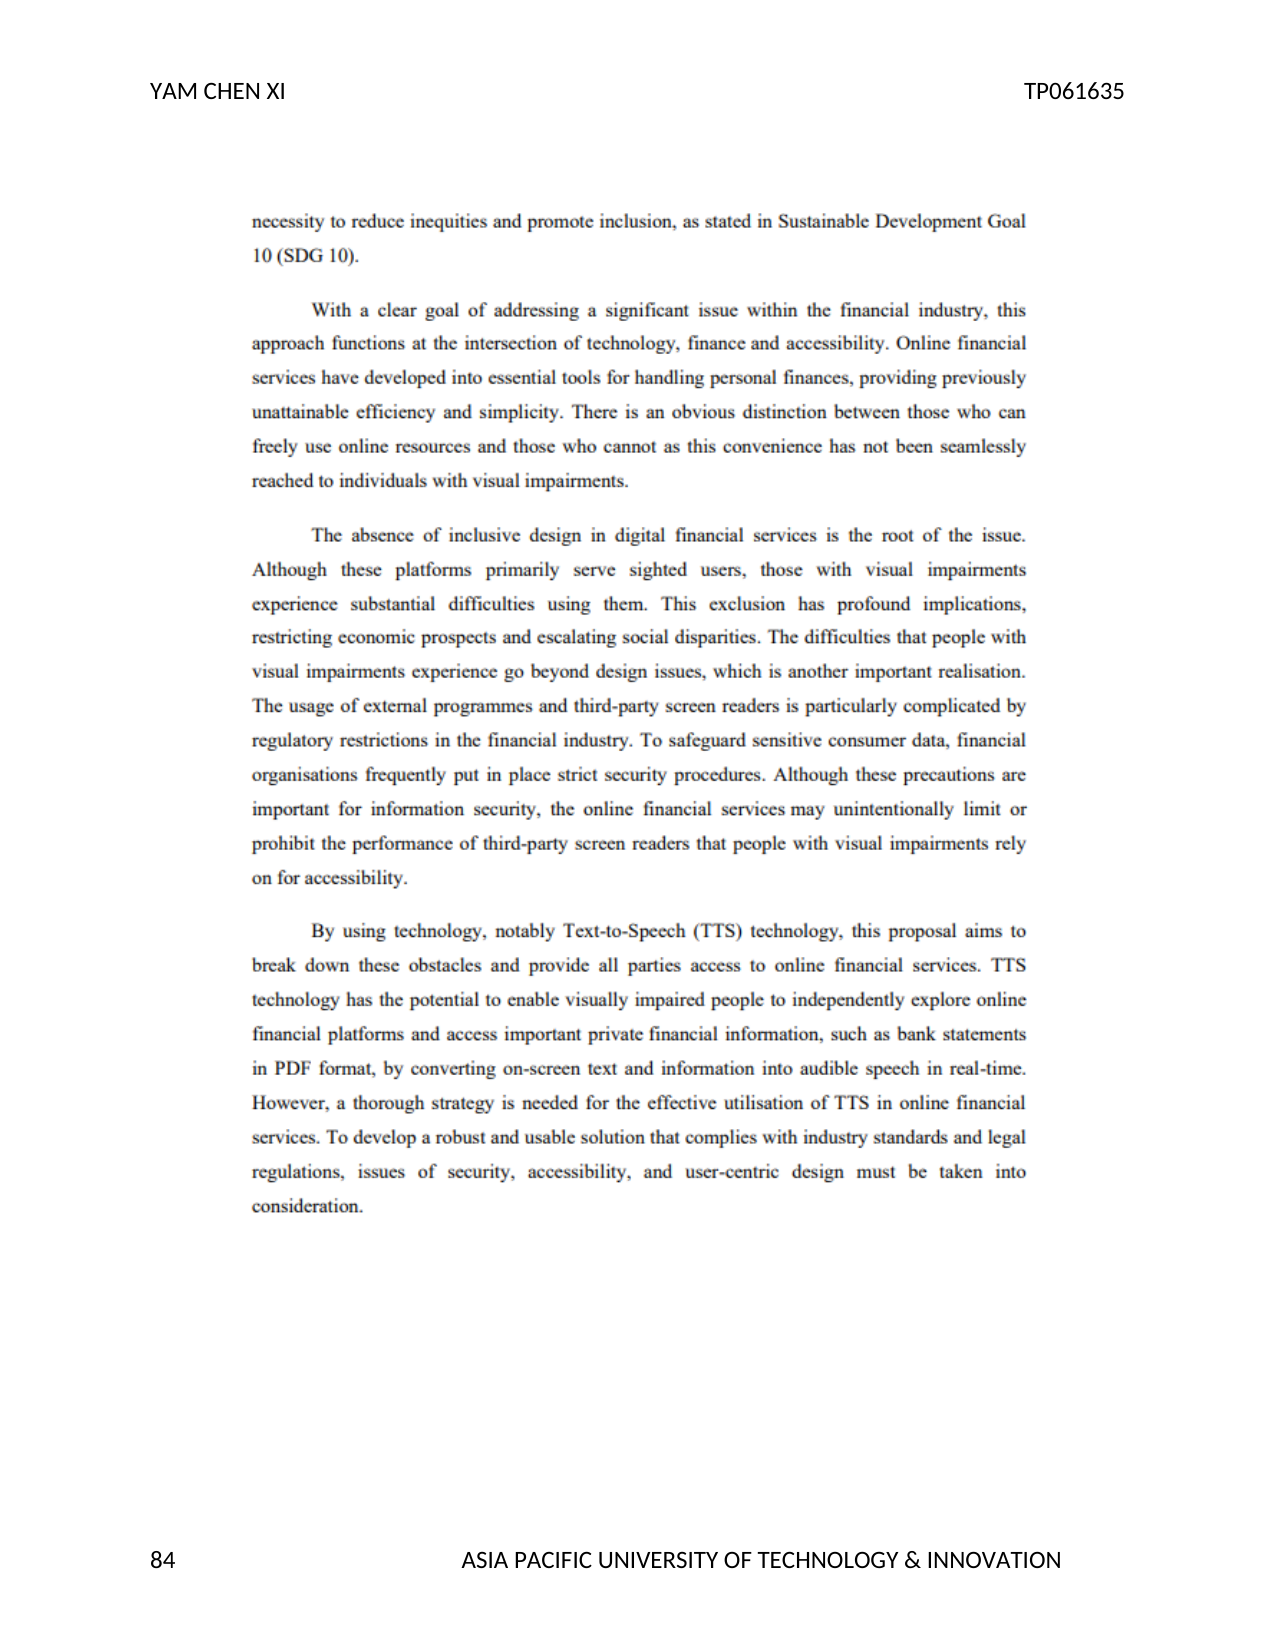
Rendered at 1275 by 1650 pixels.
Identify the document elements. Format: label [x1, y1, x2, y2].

picture [166, 150, 1109, 1290]
